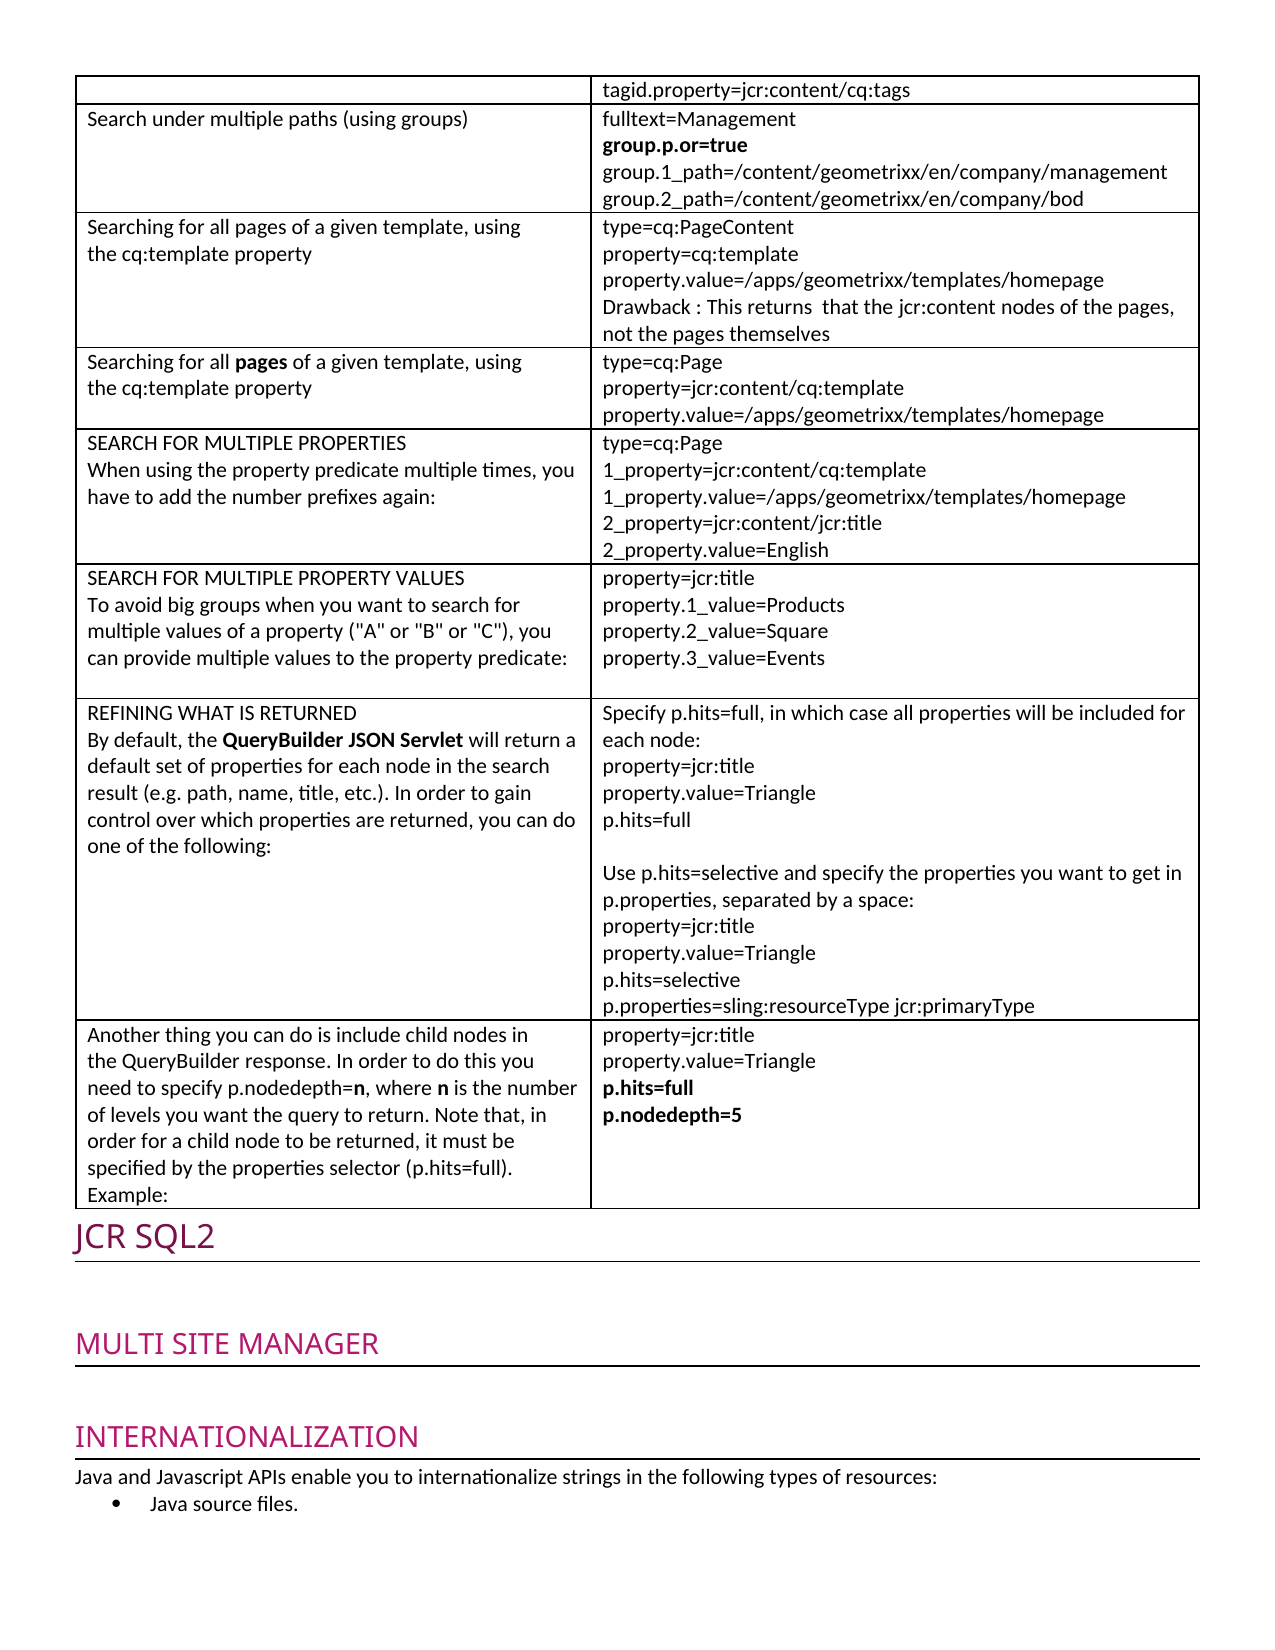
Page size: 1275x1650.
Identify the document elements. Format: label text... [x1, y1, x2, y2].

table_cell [592, 77, 1198, 103]
table_cell Search under multiple paths (using groups) [77, 105, 590, 211]
table_cell Another thing you can do is include child nodes in the QueryBuilder response. In order to do this you need to specify p.nodedepth=n, where n is the number of levels you want the query to return. Note that, in order for a child node to be returned, it must be specified by the properties selector (p.hits=full). Example: [77, 1021, 590, 1207]
table_cell Specify p.hits=full, in which case all properties will be included for each node: property=jcr:title property.value=Triangle p.hits=full Use p.hits=selective and specify the properties you want to get in p.properties, separated by a space: property=jcr:title property.value=Triangle p.hits=selective p.properties=sling:resourceType jcr:primaryType [592, 699, 1198, 1019]
subtitle INTERNATIONALIZATION [75, 1417, 1200, 1458]
table_cell SEARCH FOR MULTIPLE PROPERTIES When using the property predicate multiple times, you have to add the number prefixes again: [77, 430, 590, 563]
table_cell Searching for all pages of a given template, using the cq:template property [77, 213, 590, 346]
table_cell fulltext=Management group.p.or=true group.1_path=/content/geometrixx/en/company/management group.2_path=/content/geometrixx/en/company/bod [592, 105, 1198, 211]
table_cell REFINING WHAT IS RETURNED By default, the QueryBuilder JSON Servlet will return a default set of properties for each node in the search result (e.g. path, name, title, etc.). In order to gain control over which properties are returned, you can do one of the following: [77, 699, 590, 1019]
table_cell property=jcr:title property.value=Triangle p.hits=full p.nodedepth=5 [592, 1021, 1198, 1207]
subtitle MULTI SITE MANAGER [75, 1323, 1200, 1365]
table_cell type=cq:PageContent property=cq:template property.value=/apps/geometrixx/templates/homepage Drawback : This returns that the jcr:content nodes of the pages, not the pages themselves [592, 213, 1198, 346]
table_cell property=jcr:title property.1_value=Products property.2_value=Square property.3_value=Events [592, 565, 1198, 698]
list Java source files. [112, 1490, 1200, 1516]
text Java and Javascript APIs enable you to internationalize strings in the following types of resources: [75, 1463, 1200, 1490]
subtitle JCR SQL2 [75, 1213, 1200, 1261]
table_cell SEARCH FOR MULTIPLE PROPERTY VALUES To avoid big groups when you want to search for multiple values of a property ("A" or "B" or "C"), you can provide multiple values to the property predicate: [77, 565, 590, 698]
table_cell type=cq:Page 1_property=jcr:content/cq:template 1_property.value=/apps/geometrixx/templates/homepage 2_property=jcr:content/jcr:title 2_property.value=English [592, 430, 1198, 563]
table_cell type=cq:Page property=jcr:content/cq:template property.value=/apps/geometrixx/templates/homepage [592, 348, 1198, 428]
table_cell Searching for all pages of a given template, using the cq:template property [77, 348, 590, 428]
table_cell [77, 77, 590, 103]
